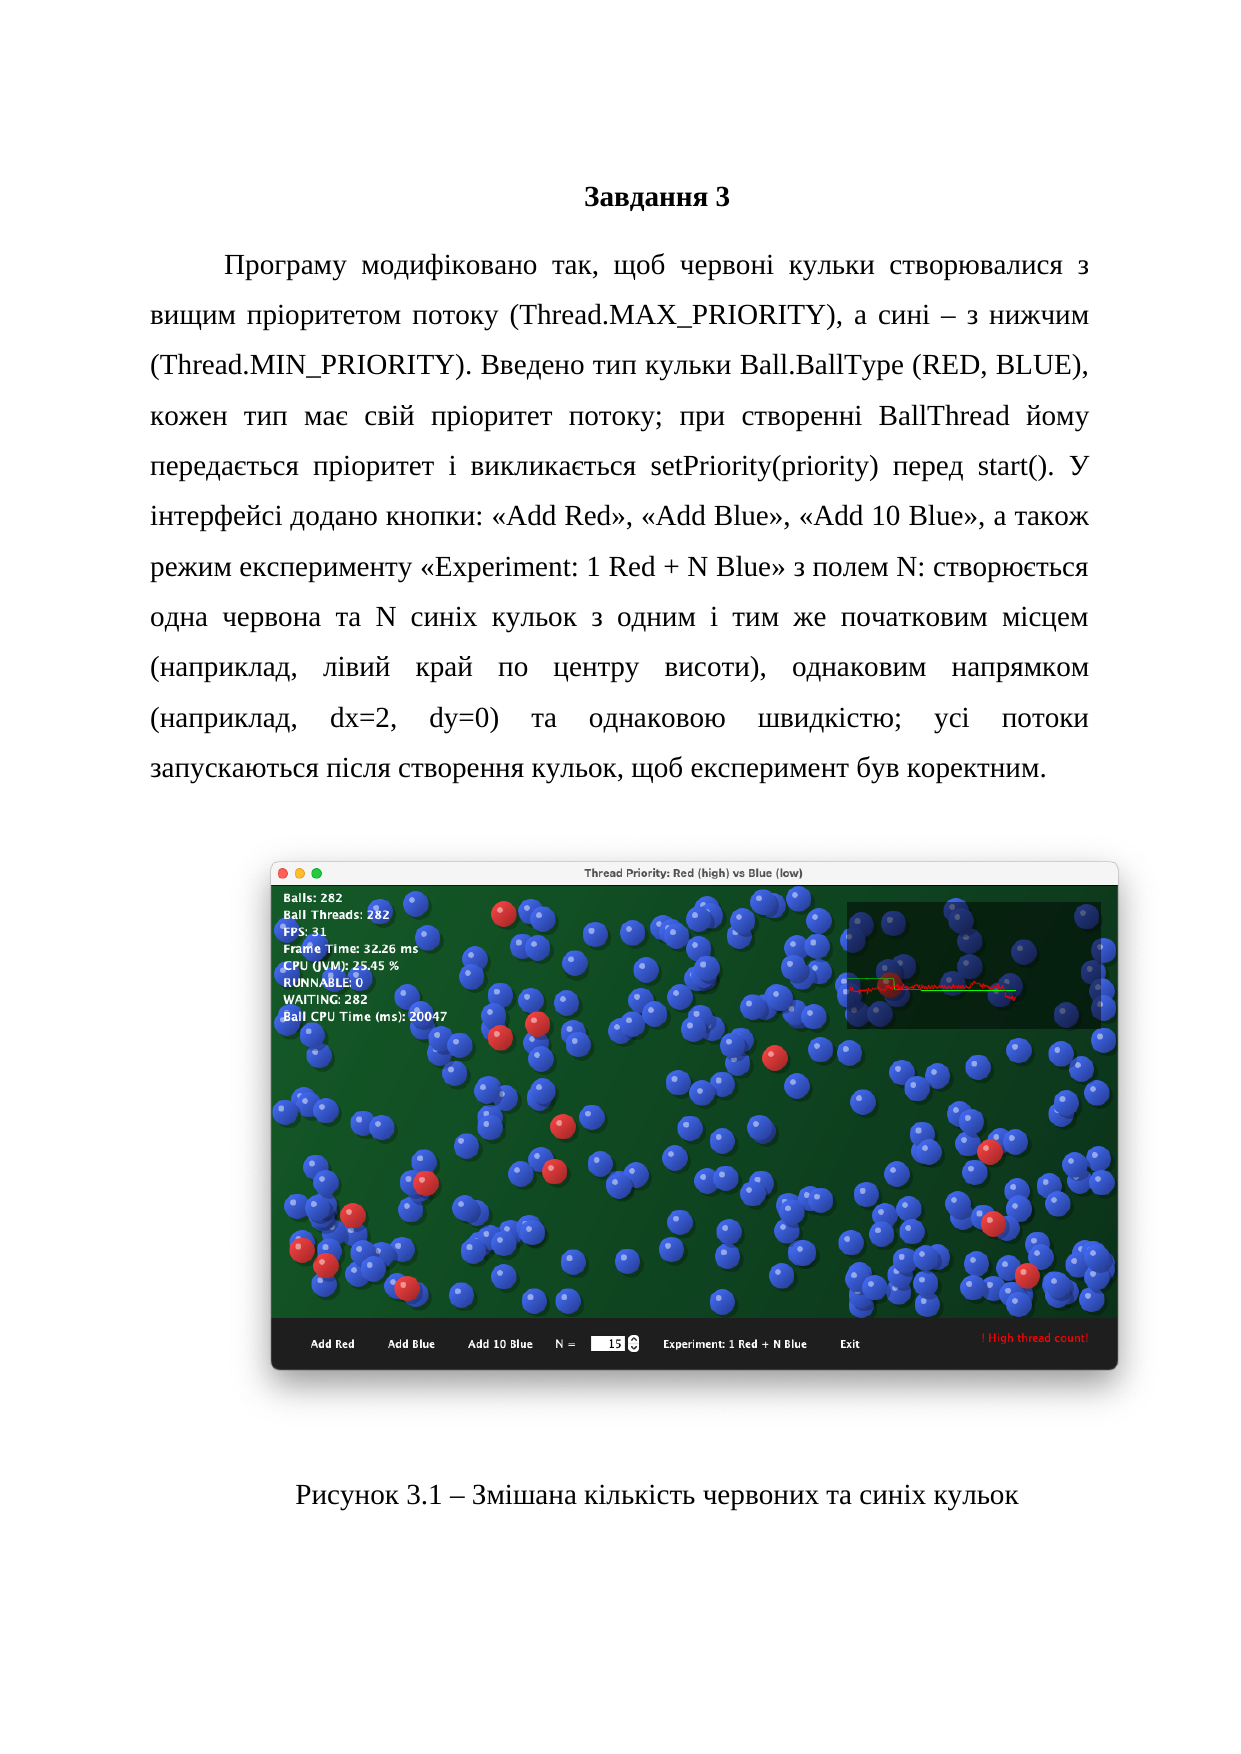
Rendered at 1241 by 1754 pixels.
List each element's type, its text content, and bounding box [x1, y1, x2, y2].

picture [223, 829, 1164, 1432]
subtitle Завдання 3 [224, 179, 1090, 213]
subtitle Програму модифіковано так, щоб червоні кульки створювалися з вищим пріоритетом потоку (Thread.MAX_PRIORITY), а сині – з нижчим (Thread.MIN_PRIORITY). Введено тип кульки Ball.BallType (RED, BLUE), кожен тип має свій пріоритет потоку; при створенні BallThread йому передається пріоритет і викликається setPriority(priority) перед start(). У інтерфейсі додано кнопки: «Add Red», «Add Blue», «Add 10 Blue», а також режим експерименту «Experiment: 1 Red + N Blue» з полем N: створюється одна червона та N синіх кульок з одним і тим же початковим місцем (наприклад, лівий край по центру висоти), однаковим напрямком (наприклад, dx=2, dy=0) та однаковою швидкістю; усі потоки запускаються після створення кульок, щоб експеримент був коректним. [150, 247, 1090, 783]
subtitle Рисунок 3.1 – Змішана кількість червоних та синіх кульок [150, 1477, 1090, 1510]
